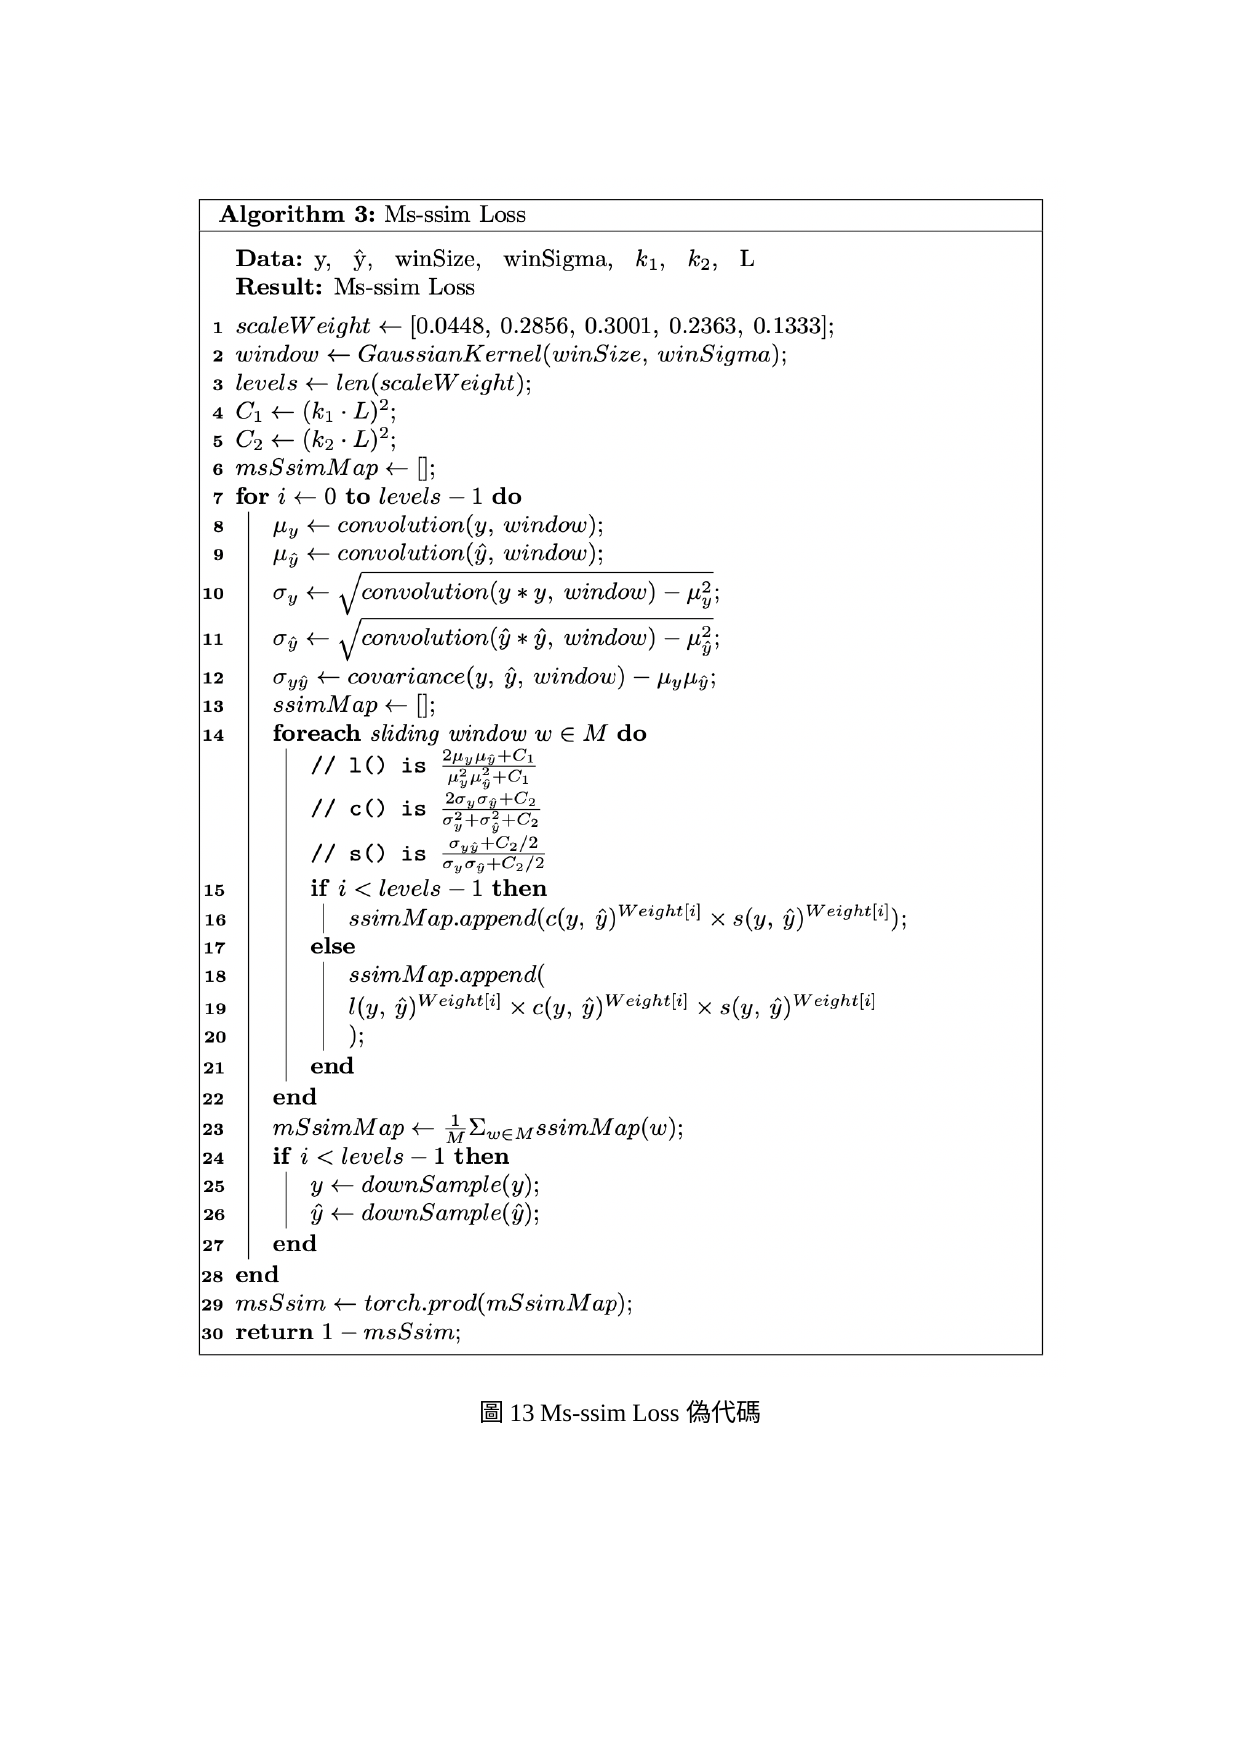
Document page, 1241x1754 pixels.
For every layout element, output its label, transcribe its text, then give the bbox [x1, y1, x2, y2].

picture [177, 177, 1066, 1377]
text 圖13 Ms-ssim Loss 偽代碼 [177, 1393, 1063, 1429]
